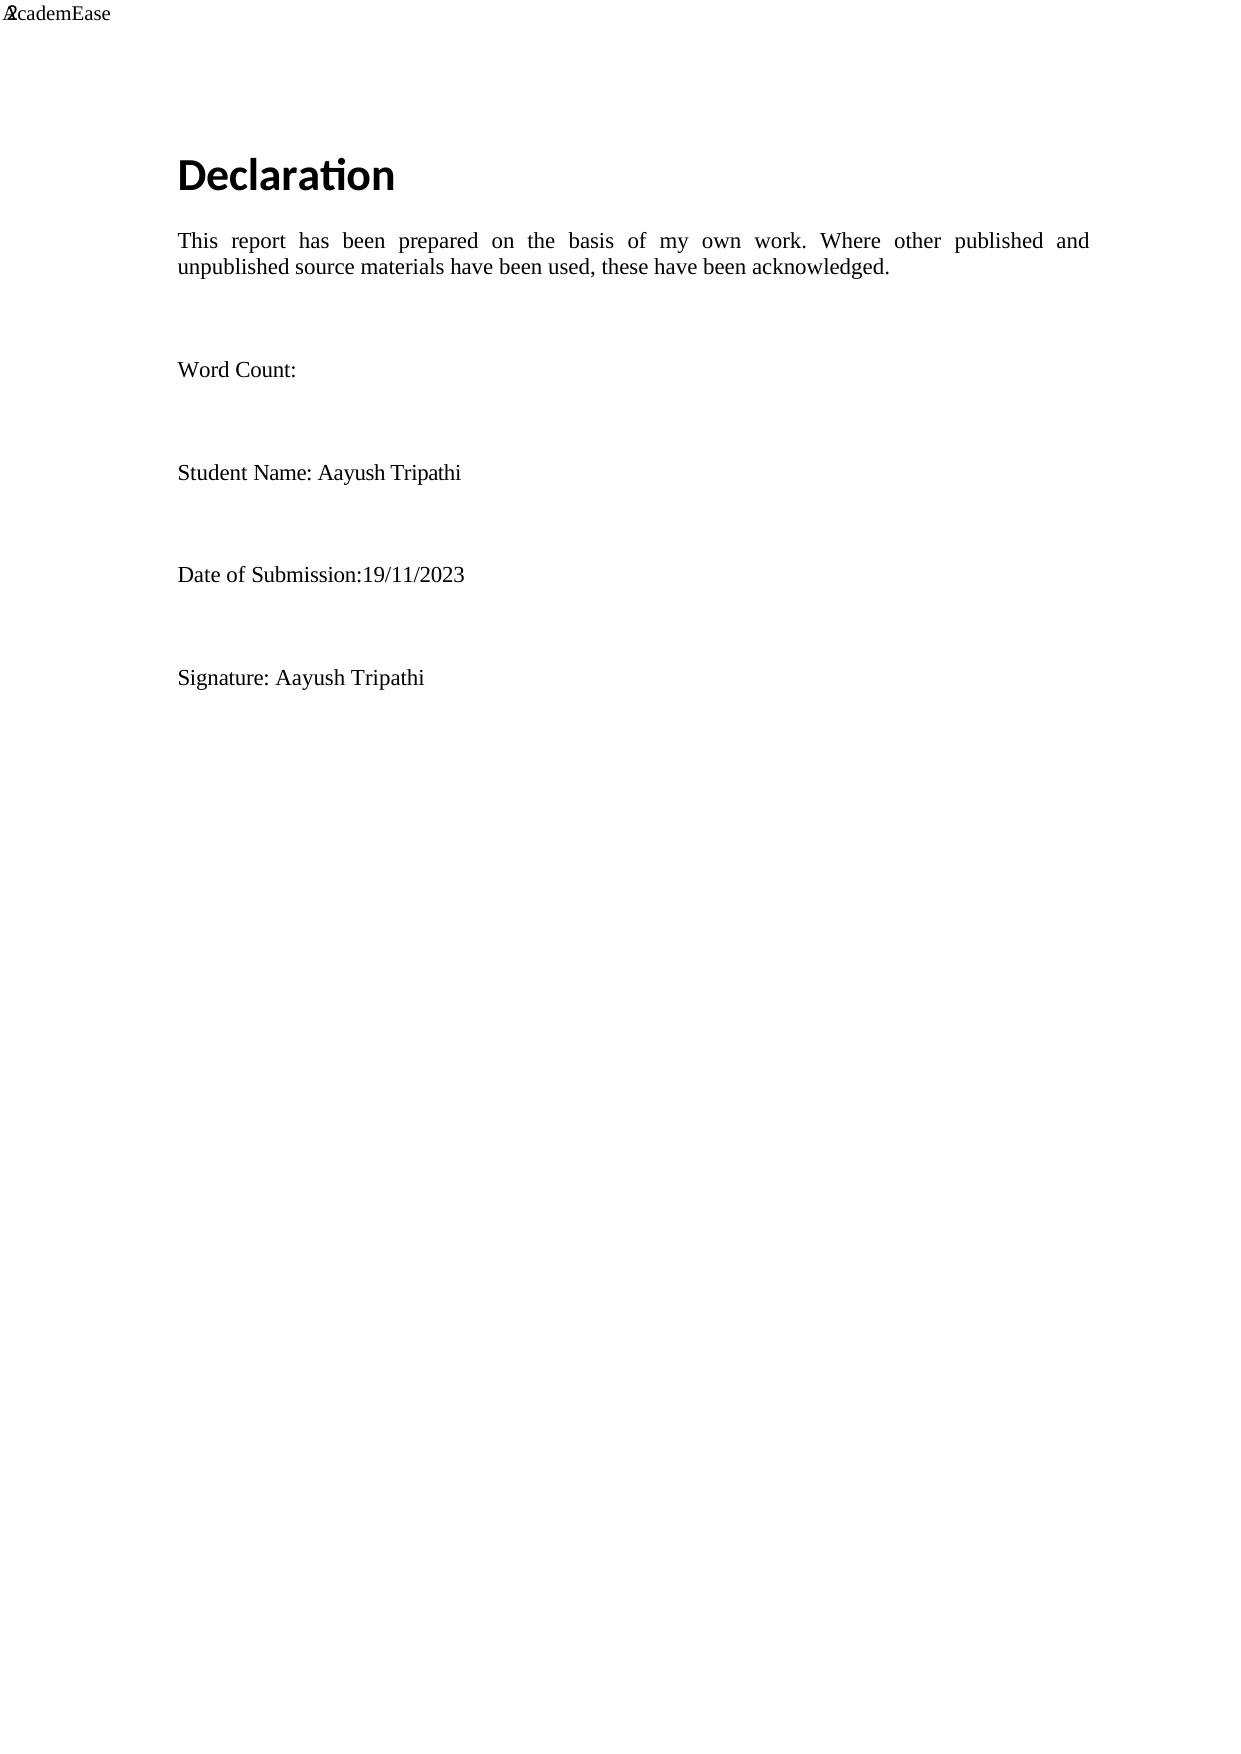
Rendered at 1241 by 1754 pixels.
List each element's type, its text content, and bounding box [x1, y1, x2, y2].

text Word Count: [177, 356, 1115, 382]
text Date of Submission:19/11/2023 [177, 562, 1115, 588]
text This report has been prepared on the basis of my own work. Where other published and unpublished source materials have been used, these have been acknowledged. [177, 227, 1115, 280]
text Signature: Aayush Tripathi [177, 664, 1115, 691]
subtitle Declaration [177, 146, 1115, 202]
text Student Name: Aayush Tripathi [177, 459, 1115, 485]
